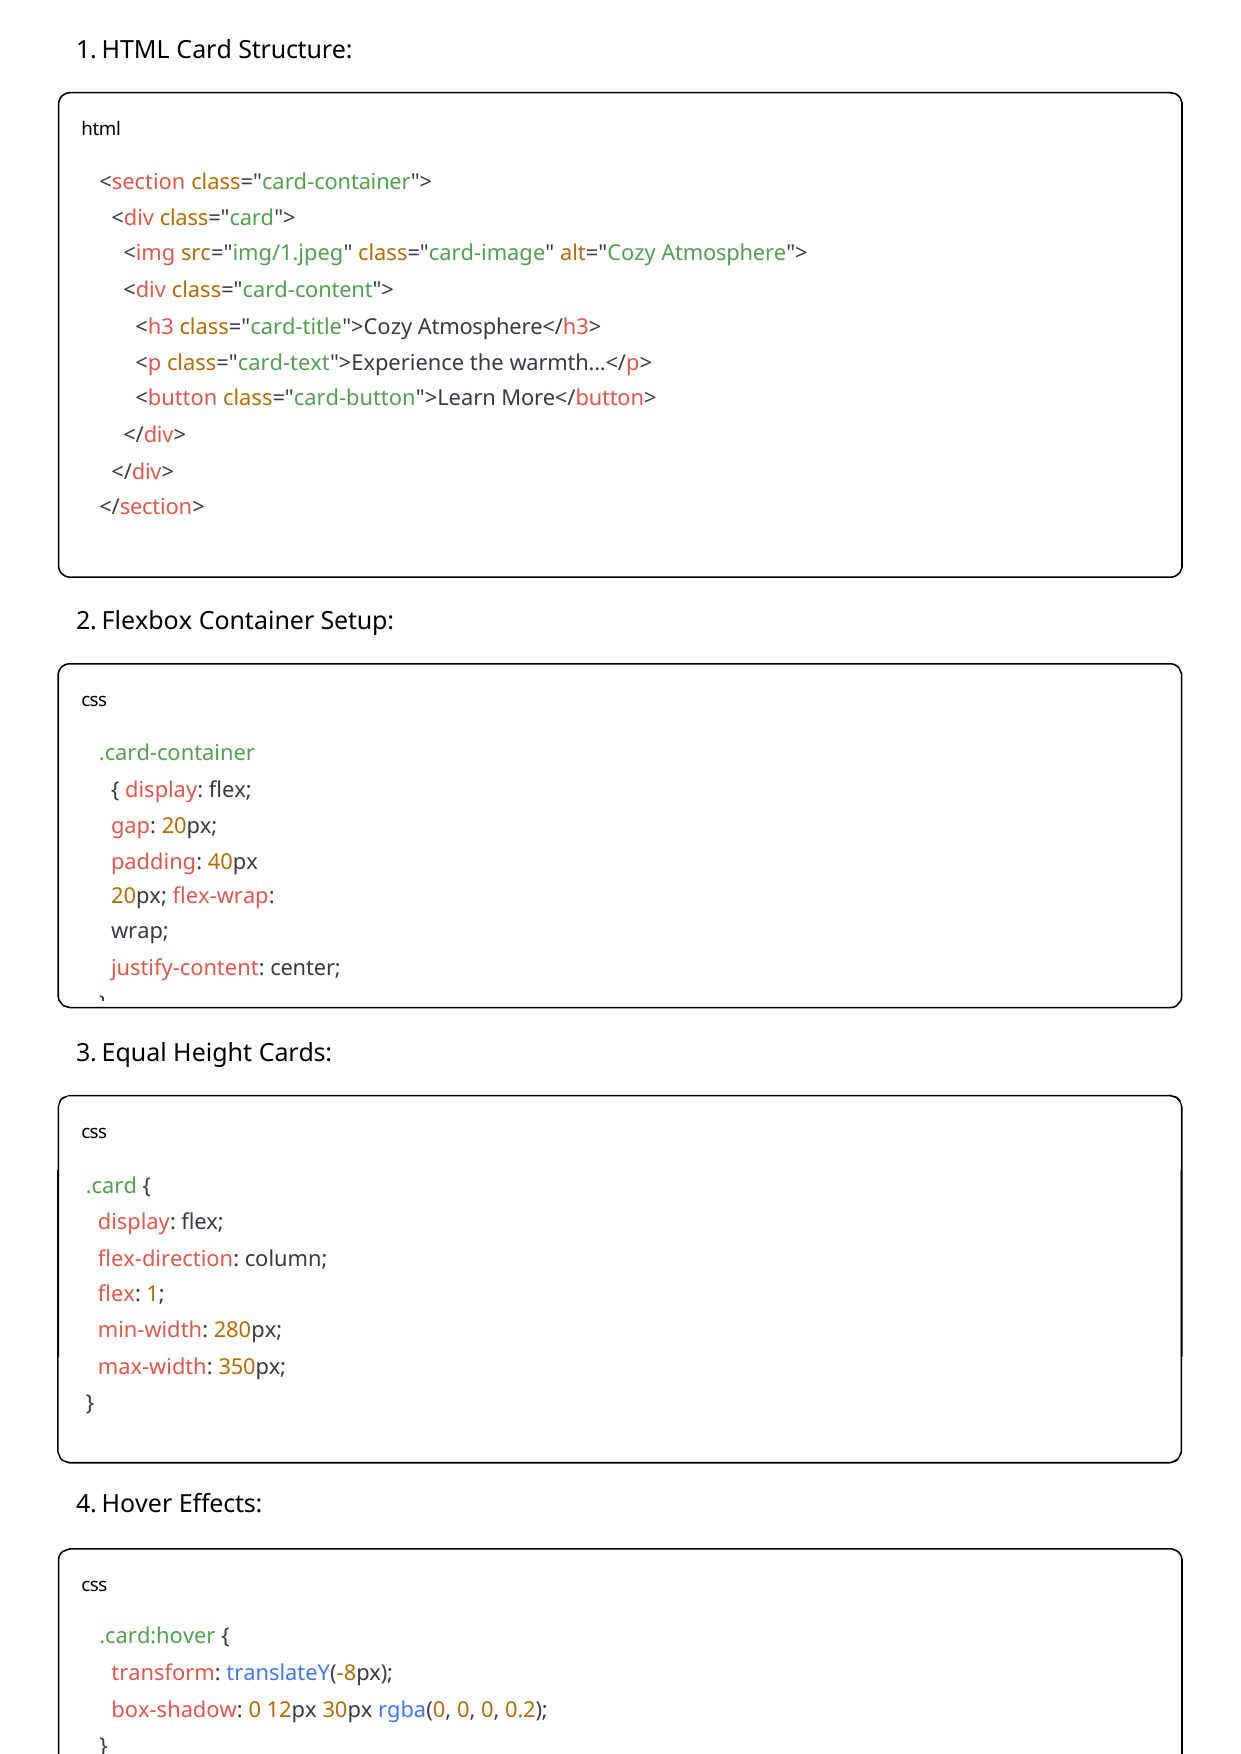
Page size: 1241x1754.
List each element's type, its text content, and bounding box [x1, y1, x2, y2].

text flex-direction: column; flex: 1; [98, 1243, 340, 1307]
list Hover Effects: [76, 1486, 1196, 1520]
text } [86, 1387, 1196, 1416]
text .card { [86, 1169, 1196, 1199]
text min-width: 280px; max-width: 350px; [98, 1314, 301, 1380]
text display: flex; [98, 1206, 1196, 1236]
list Equal Height Cards: [76, 686, 1196, 1069]
list HTML Card Structure: [76, 31, 1196, 65]
list Flexbox Container Setup: [76, 114, 1196, 637]
